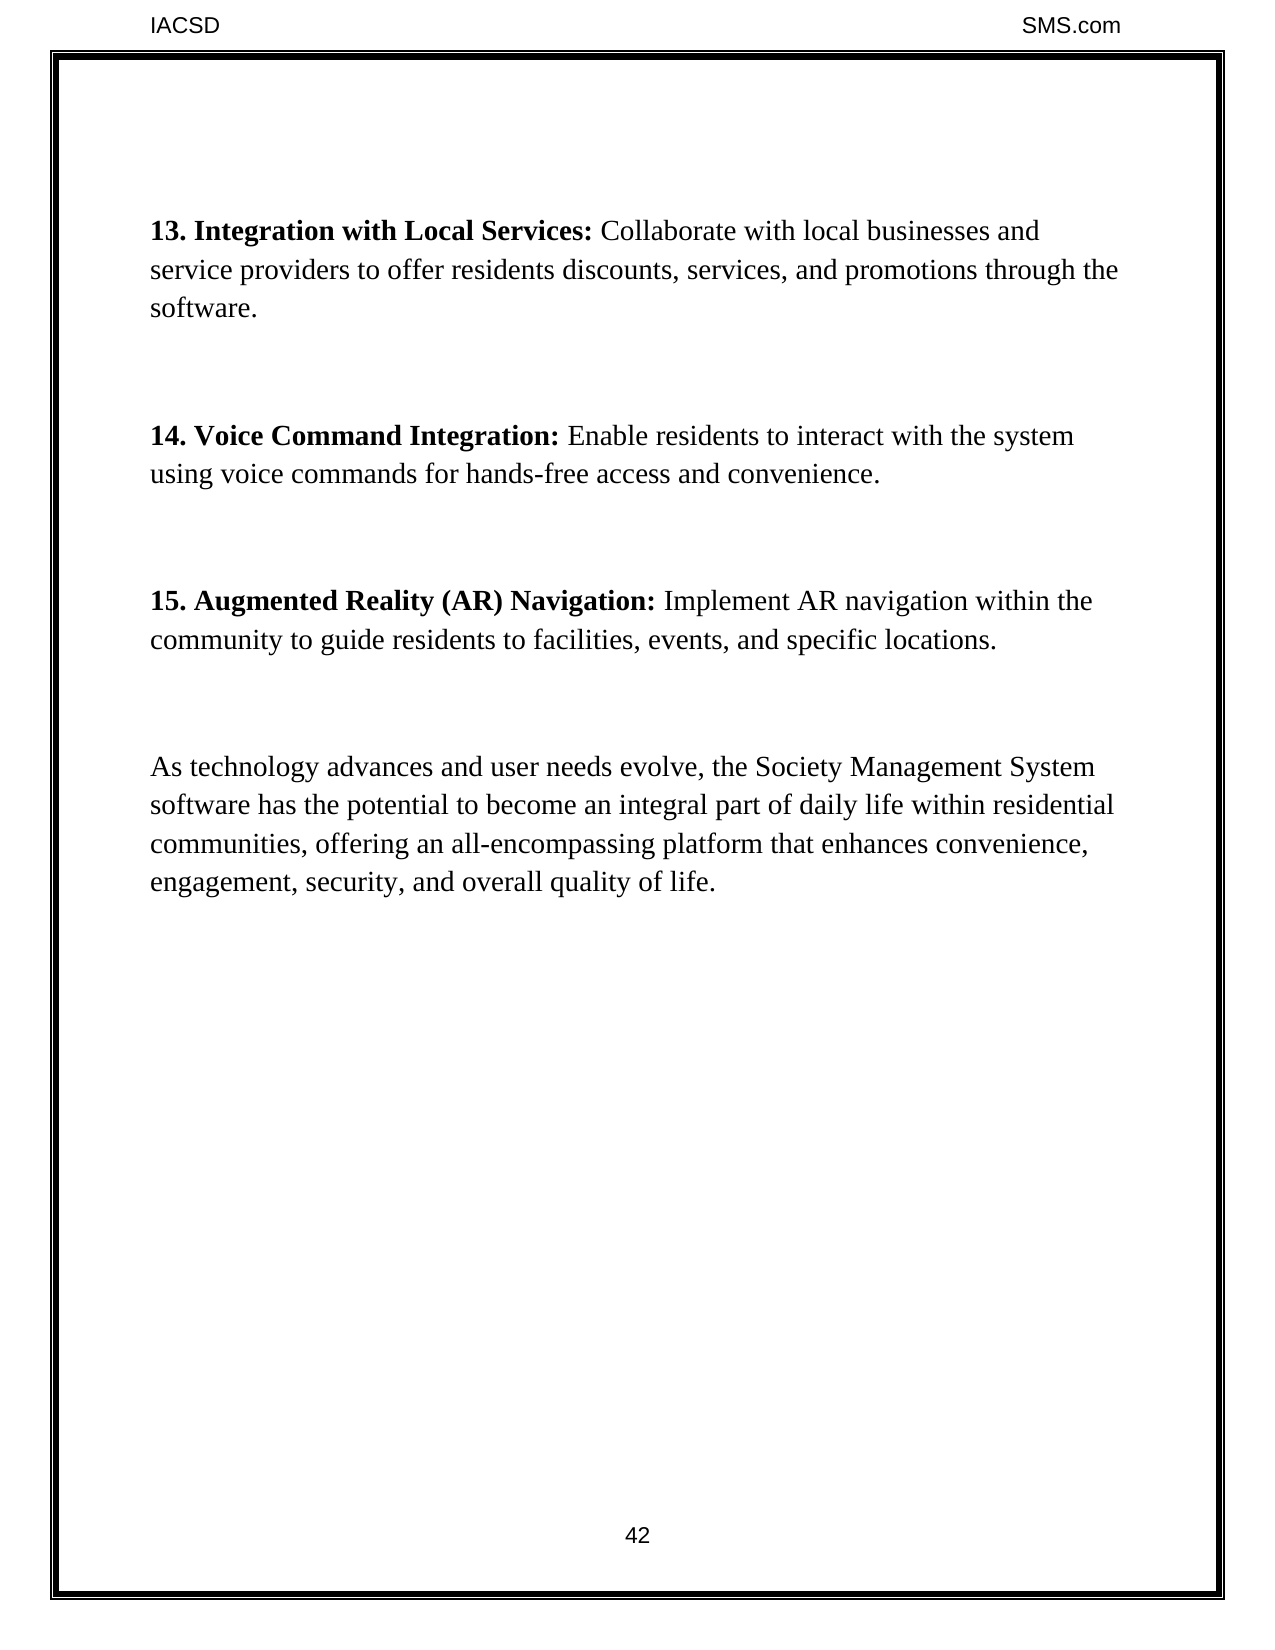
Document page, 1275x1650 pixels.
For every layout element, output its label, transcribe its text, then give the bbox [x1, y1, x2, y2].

text 14. Voice Command Integration: Enable residents to interact with the system using voice commands for hands-free access and convenience. [150, 418, 1125, 490]
text 15. Augmented Reality (AR) Navigation: Implement AR navigation within the community to guide residents to facilities, events, and specific locations. [150, 583, 1125, 655]
text As technology advances and user needs evolve, the Society Management System software has the potential to become an integral part of daily life within residential communities, offering an all-encompassing platform that enhances convenience, engagement, security, and overall quality of life. [150, 749, 1125, 898]
text 13. Integration with Local Services: Collaborate with local businesses and service providers to offer residents discounts, services, and promotions through the software. [150, 213, 1125, 324]
